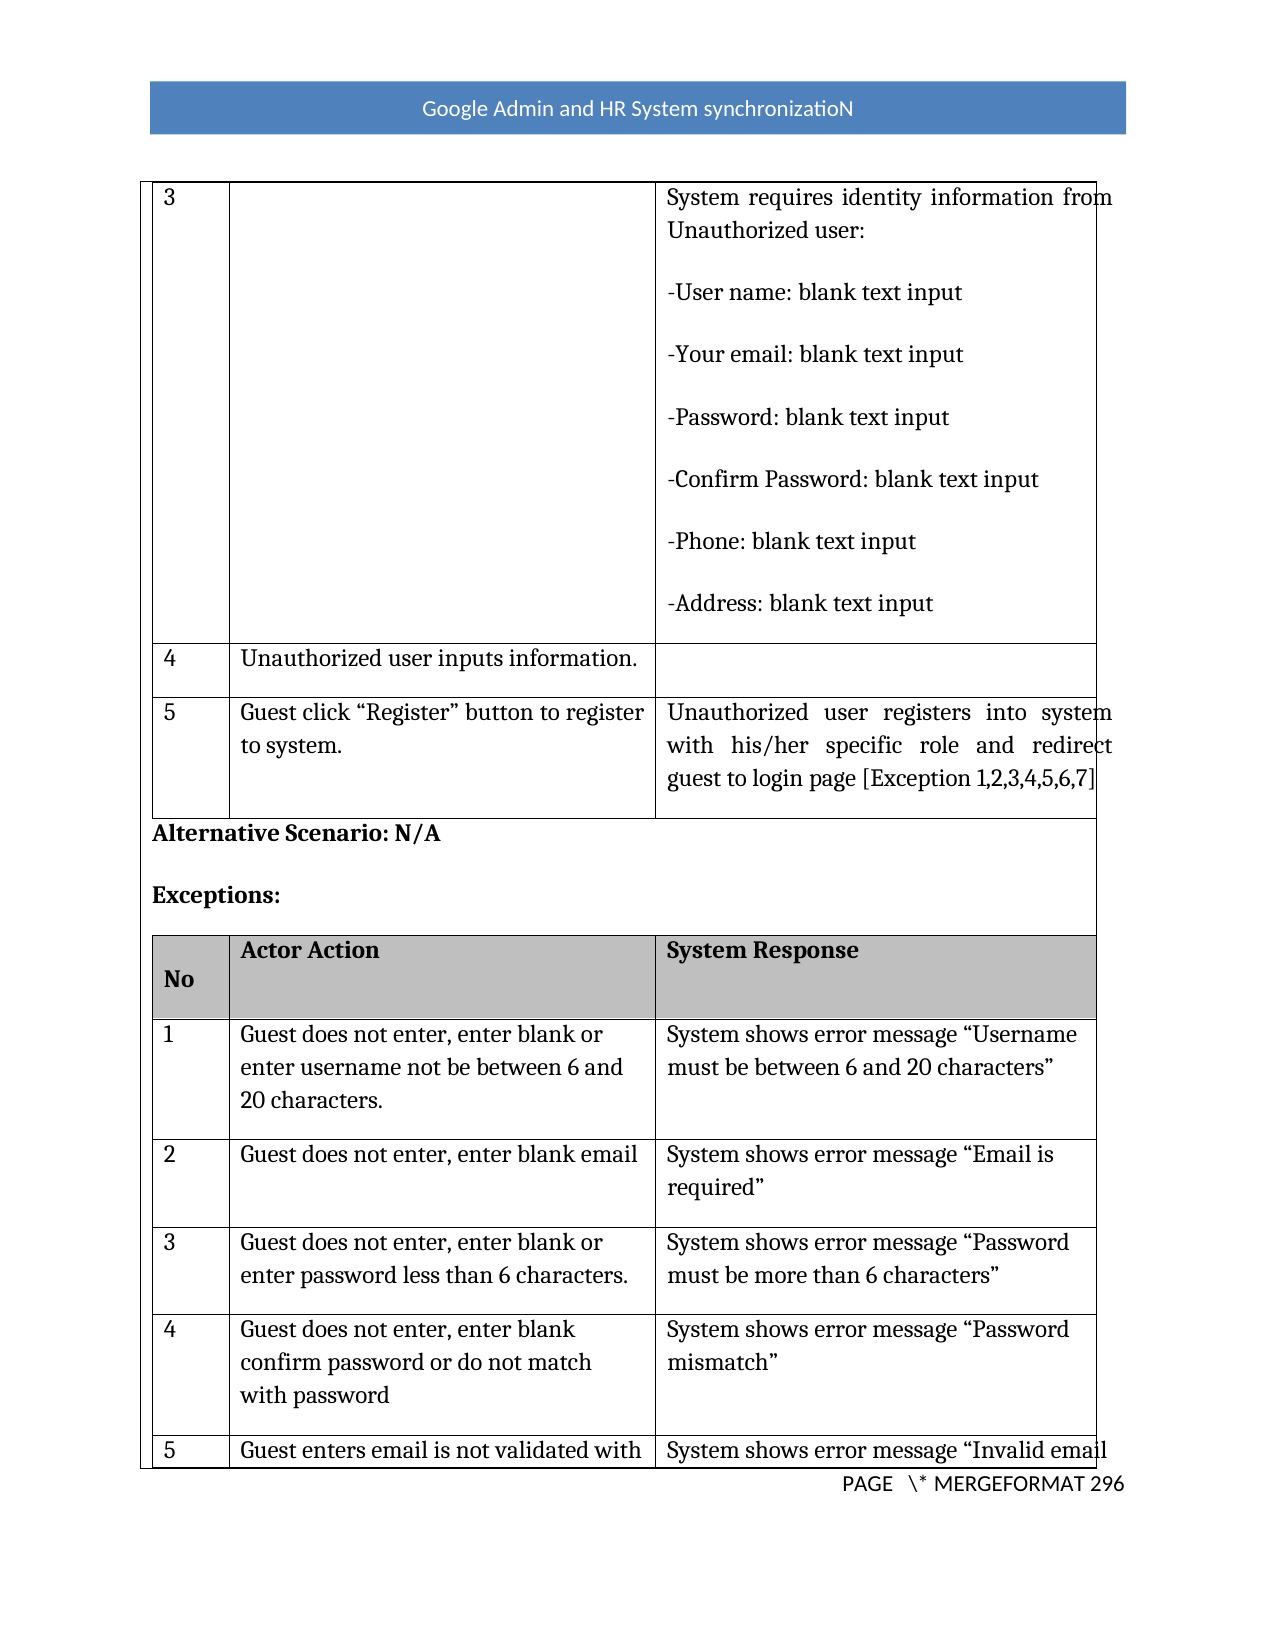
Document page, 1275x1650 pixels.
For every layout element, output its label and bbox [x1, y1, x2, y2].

table_cell [141, 182, 1096, 1468]
